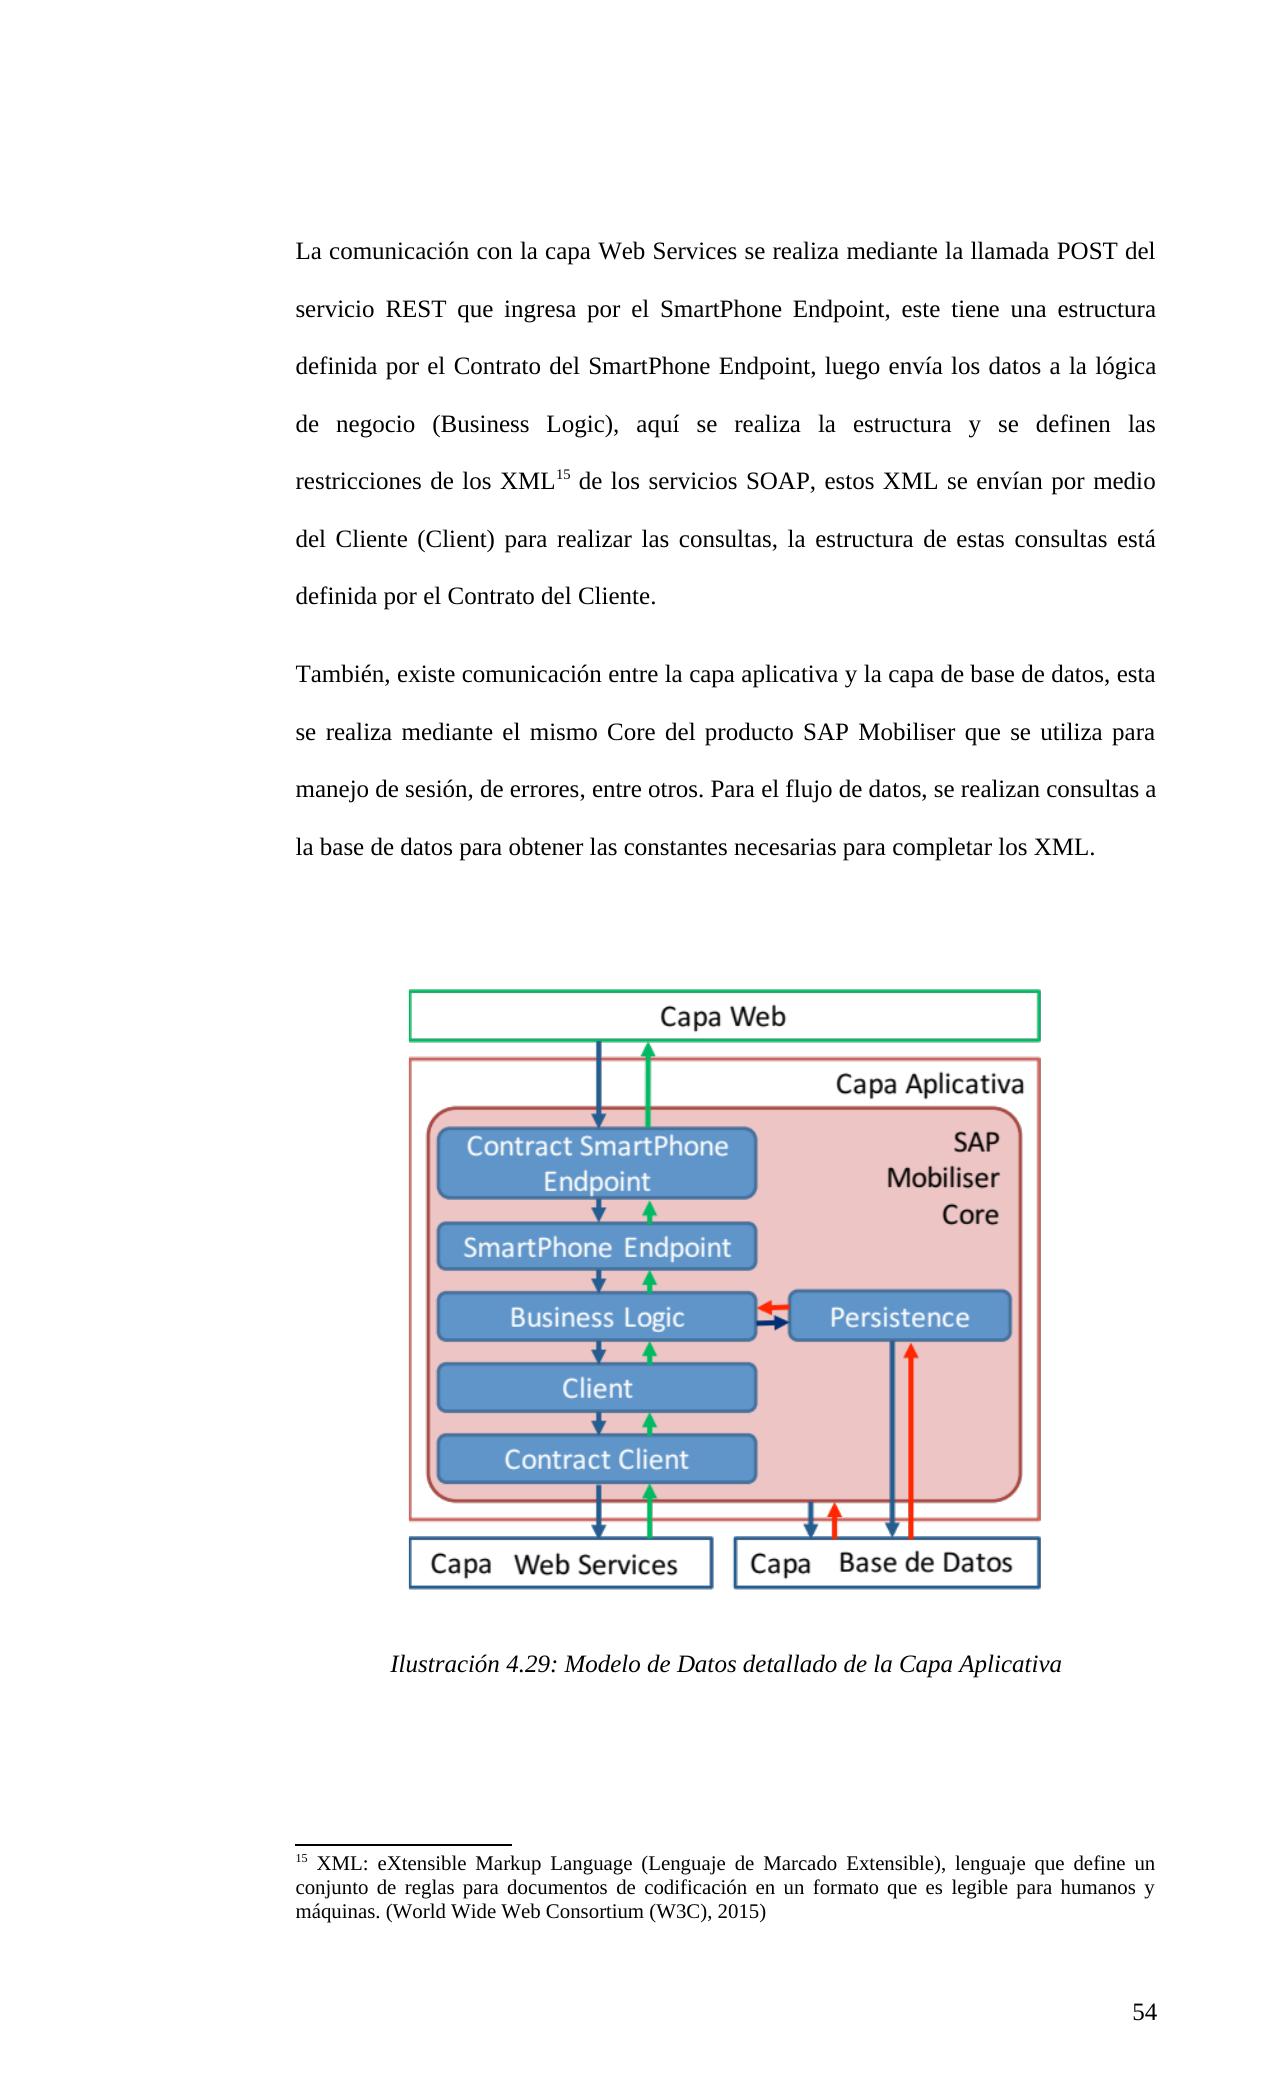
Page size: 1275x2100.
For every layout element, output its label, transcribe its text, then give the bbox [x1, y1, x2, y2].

text La comunicación con la capa Web Services se realiza mediante la llamada POST del servicio REST que ingresa por el SmartPhone Endpoint, este tiene una estructura definida por el Contrato del SmartPhone Endpoint, luego envía los datos a la lógica de negocio (Business Logic), aquí se realiza la estructura y se definen las restricciones de los XML de los servicios SOAP, estos XML se envían por medio del Cliente (Client) para realizar las consultas, la estructura de estas consultas está definida por el Contrato del Cliente. [295, 236, 1157, 610]
text También, existe comunicación entre la capa aplicativa y la capa de base de datos, esta se realiza mediante el mismo Core del producto SAP Mobiliser que se utiliza para manejo de sesión, de errores, entre otros. Para el flujo de datos, se realizan consultas a la base de datos para obtener las constantes necesarias para completar los XML. [295, 659, 1157, 861]
